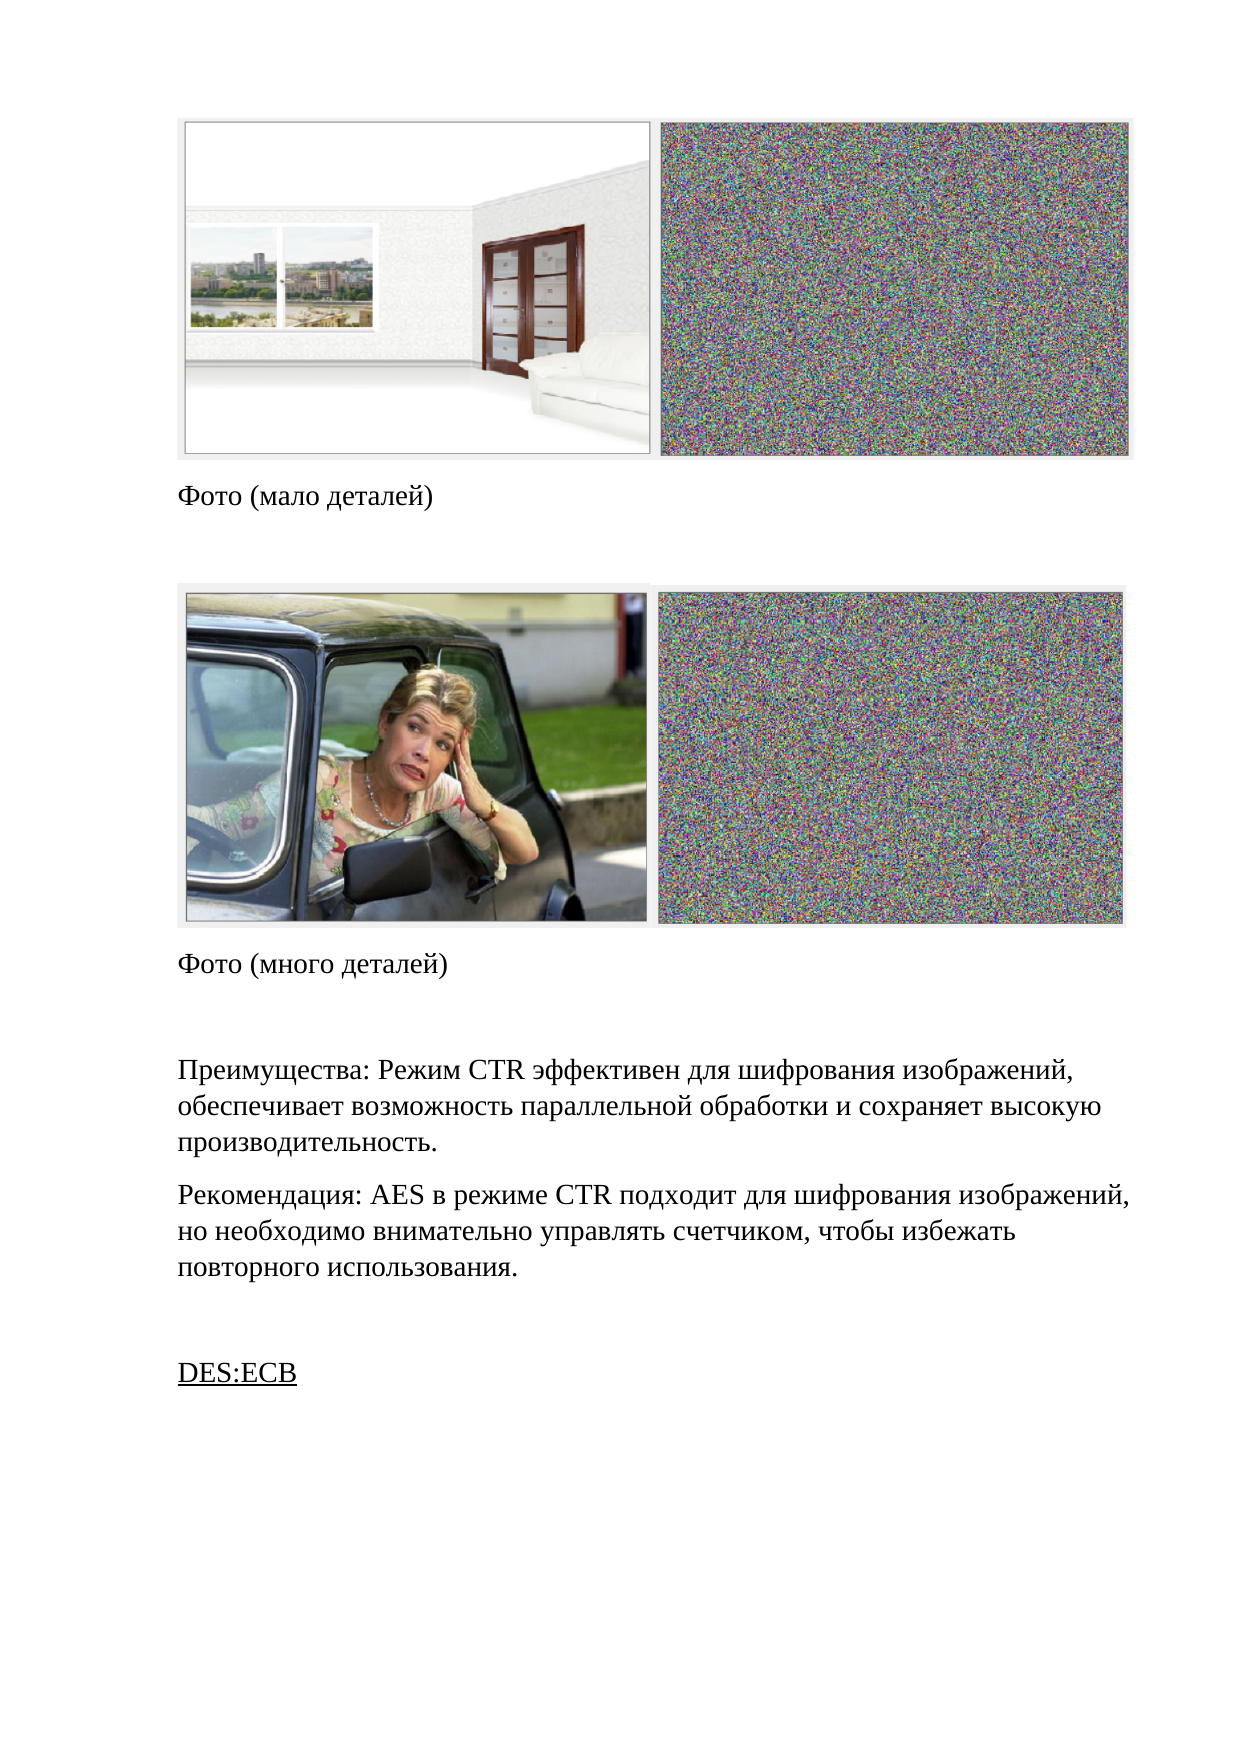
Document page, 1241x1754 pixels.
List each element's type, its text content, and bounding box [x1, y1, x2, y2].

text Фото (мало деталей) [177, 478, 1152, 512]
picture [177, 118, 1134, 460]
text DES:ECB [177, 1355, 1152, 1388]
text Фото (много деталей) [177, 946, 1152, 980]
picture [177, 583, 1127, 928]
text Рекомендация: AES в режиме CTR подходит для шифрования изображений, но необходимо внимательно управлять счетчиком, чтобы избежать повторного использования. [177, 1177, 1152, 1283]
text Преимущества: Режим CTR эффективен для шифрования изображений, обеспечивает возможность параллельной обработки и сохраняет высокую производительность. [177, 1052, 1152, 1158]
